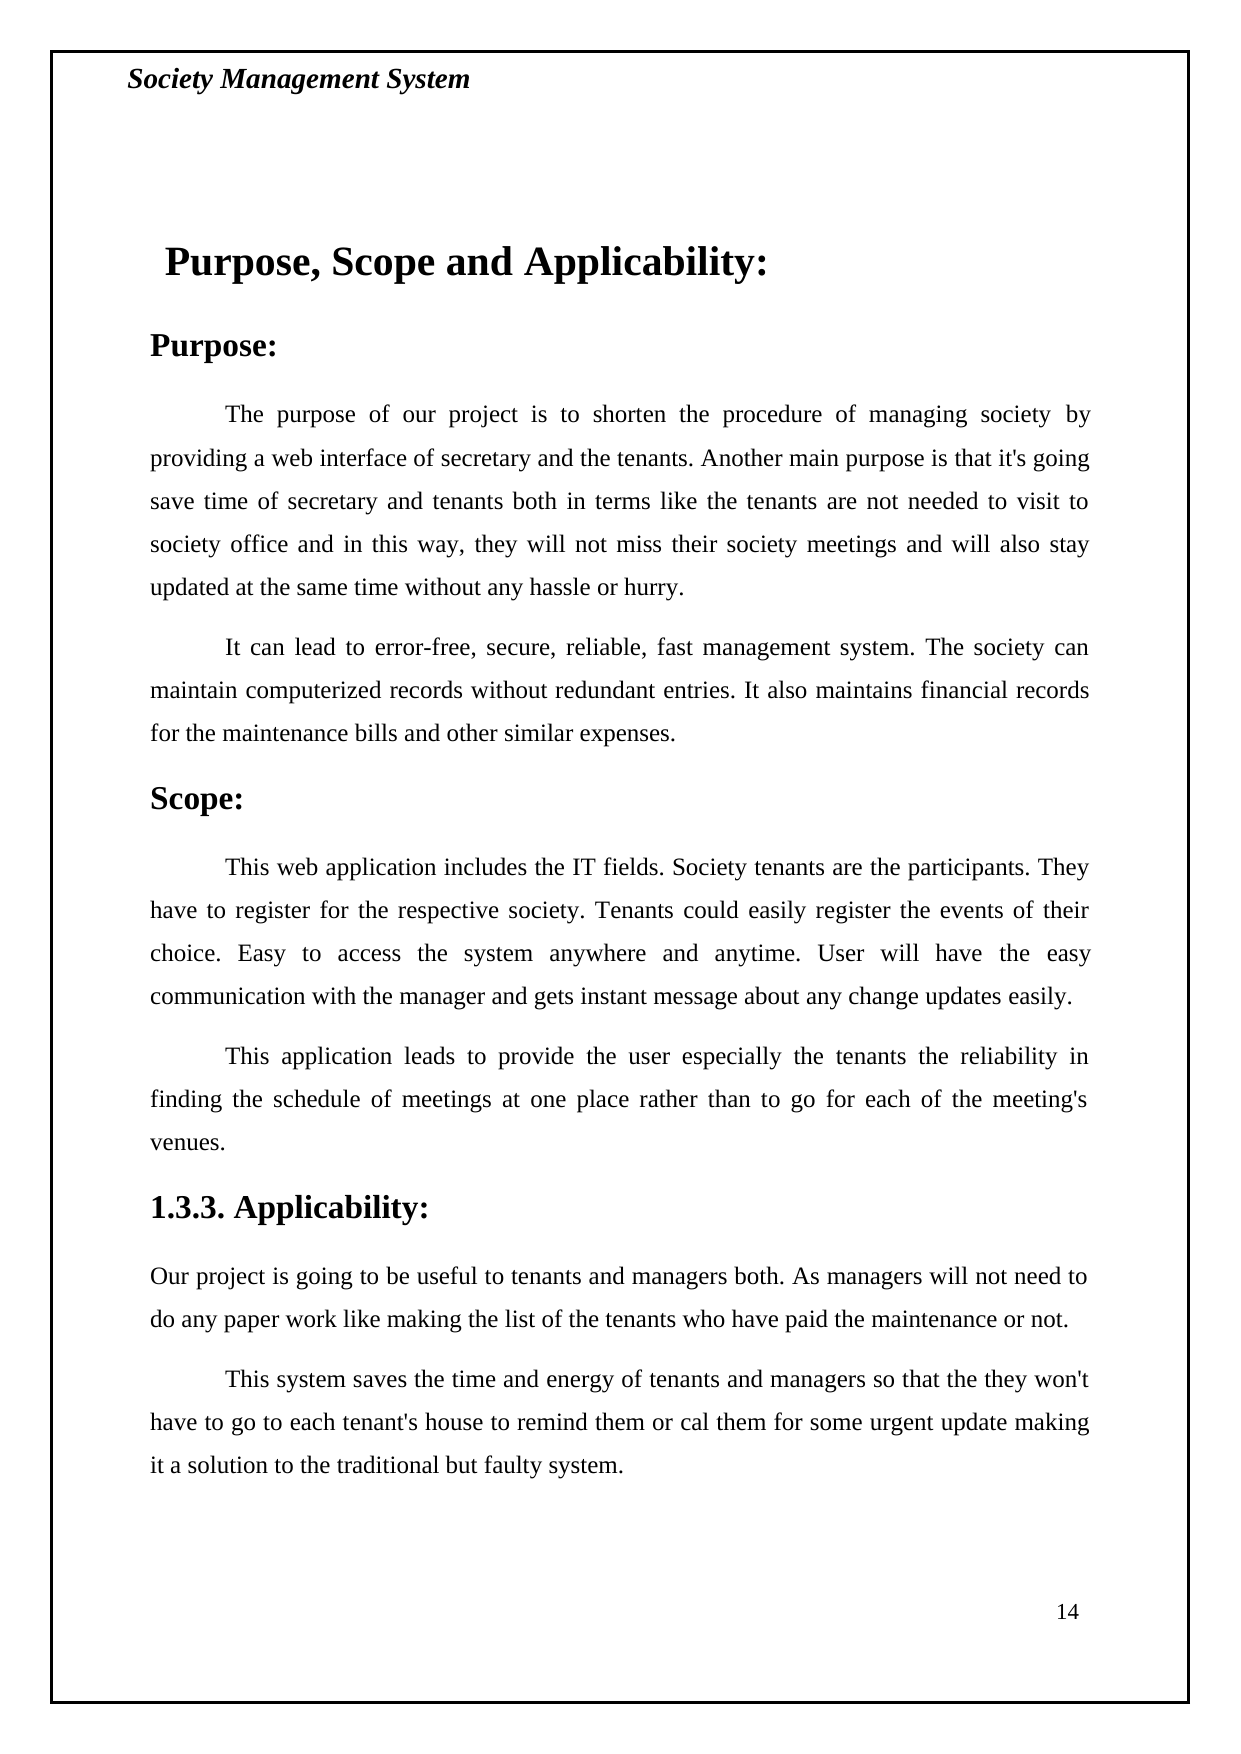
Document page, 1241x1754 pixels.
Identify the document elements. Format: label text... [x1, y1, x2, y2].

text This application leads to provide the user especially the tenants the reliability in finding the schedule of meetings at one place rather than to go for each of the meeting's venues. [150, 1041, 1090, 1156]
text It can lead to error-free, secure, reliable, fast management system. The society can maintain computerized records without redundant entries. It also maintains financial records for the maintenance bills and other similar expenses. [150, 632, 1090, 747]
text The purpose of our project is to shorten the procedure of managing society by providing a web interface of secretary and the tenants. Another main purpose is that it's going save time of secretary and tenants both in terms like the tenants are not needed to visit to society office and in this way, they will not miss their society meetings and will also stay updated at the same time without any hassle or hurry. [150, 399, 1091, 601]
subtitle Purpose, Scope and Applicability: [127, 237, 1173, 285]
text This system saves the time and energy of tenants and managers so that the they won't have to go to each tenant's house to remind them or cal them for some urgent update making it a solution to the traditional but faulty system. [150, 1364, 1091, 1479]
subtitle Purpose: [75, 325, 1173, 364]
subtitle 1.3.3. Applicability: [150, 1187, 1173, 1226]
text Our project is going to be useful to tenants and managers both. As managers will not need to do any paper work like making the list of the tenants who have paid the maintenance or not. [150, 1261, 1090, 1333]
subtitle Scope: [75, 778, 1173, 816]
text This web application includes the IT fields. Society tenants are the participants. They have to register for the respective society. Tenants could easily register the events of their choice. Easy to access the system anywhere and anytime. User will have the easy communication with the manager and gets instant message about any change updates easily. [150, 852, 1091, 1010]
